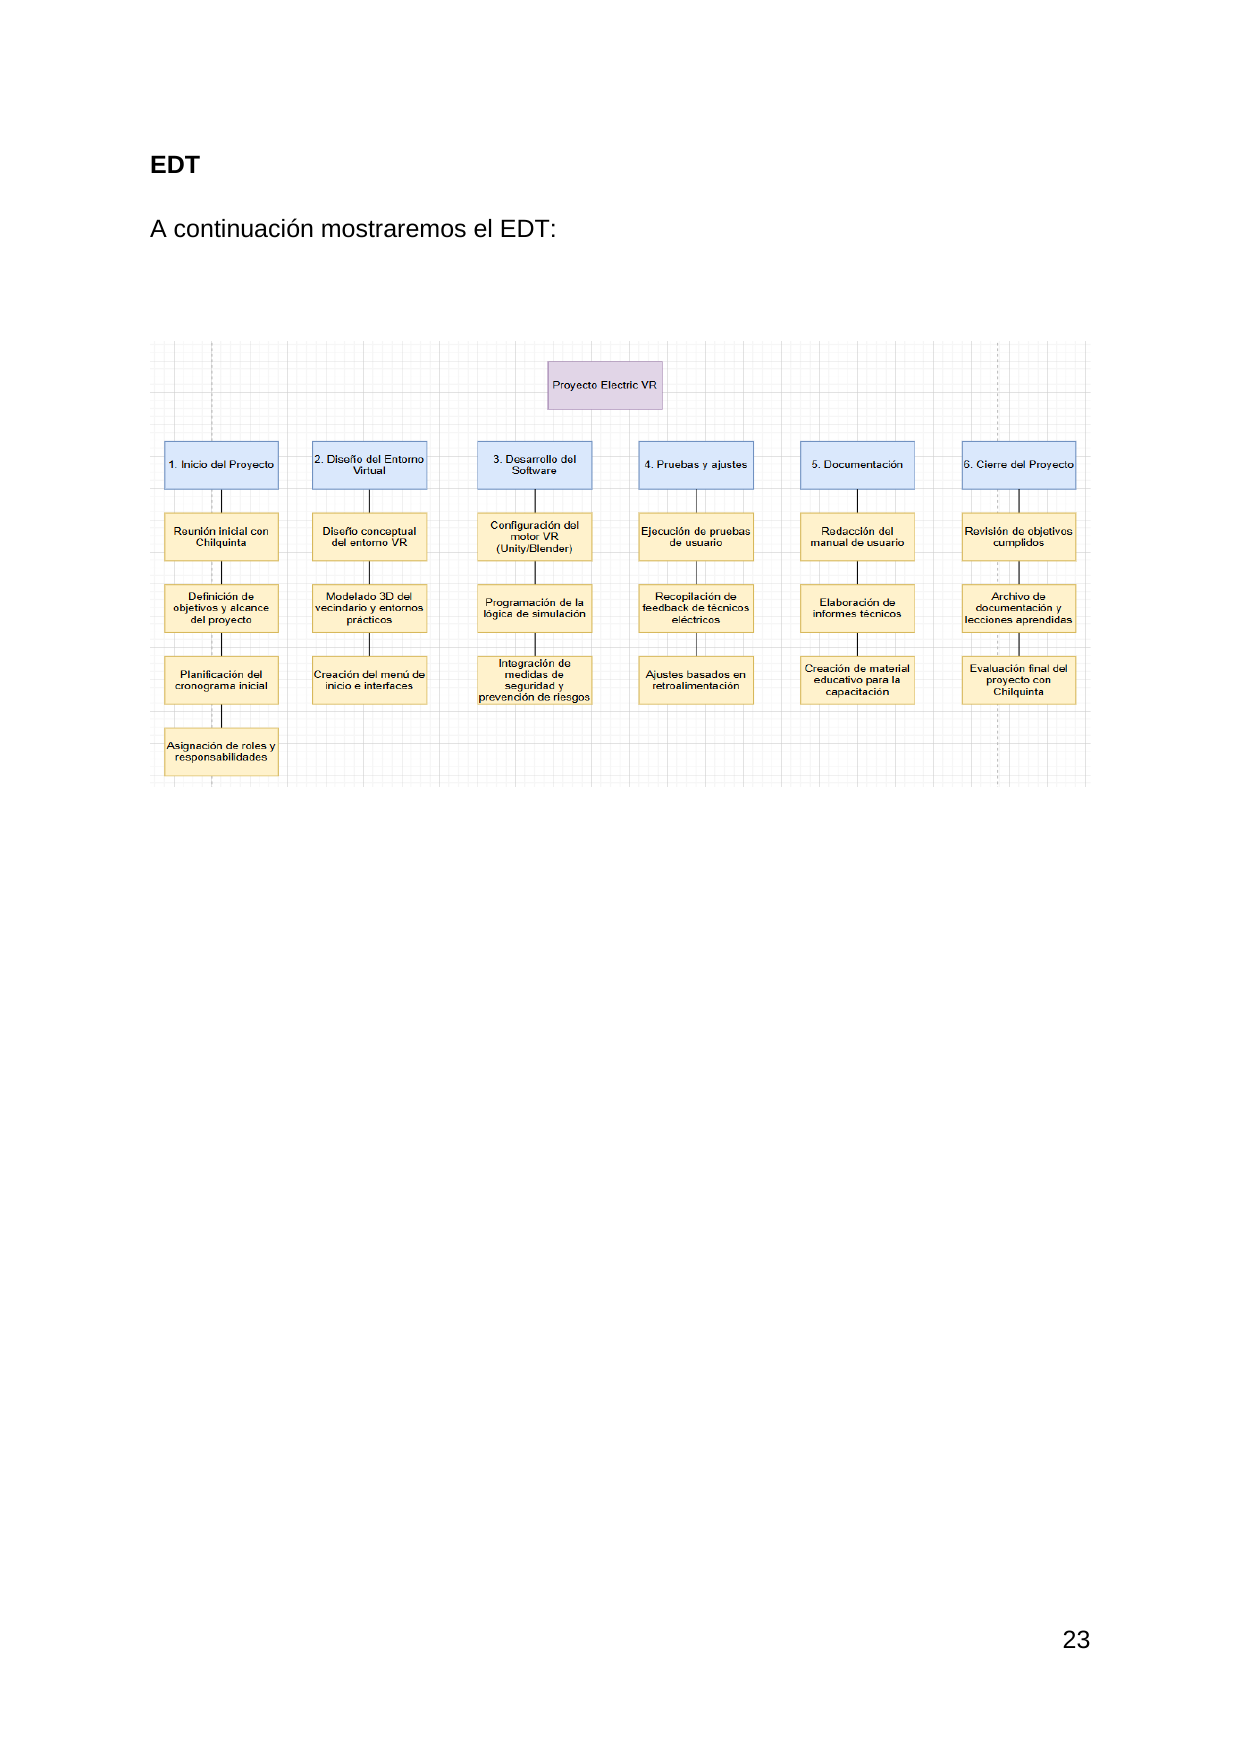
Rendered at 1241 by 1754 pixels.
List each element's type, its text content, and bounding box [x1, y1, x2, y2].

picture [150, 341, 1091, 787]
text EDT [150, 150, 1090, 179]
text A continuación mostraremos el EDT: [150, 214, 1090, 243]
